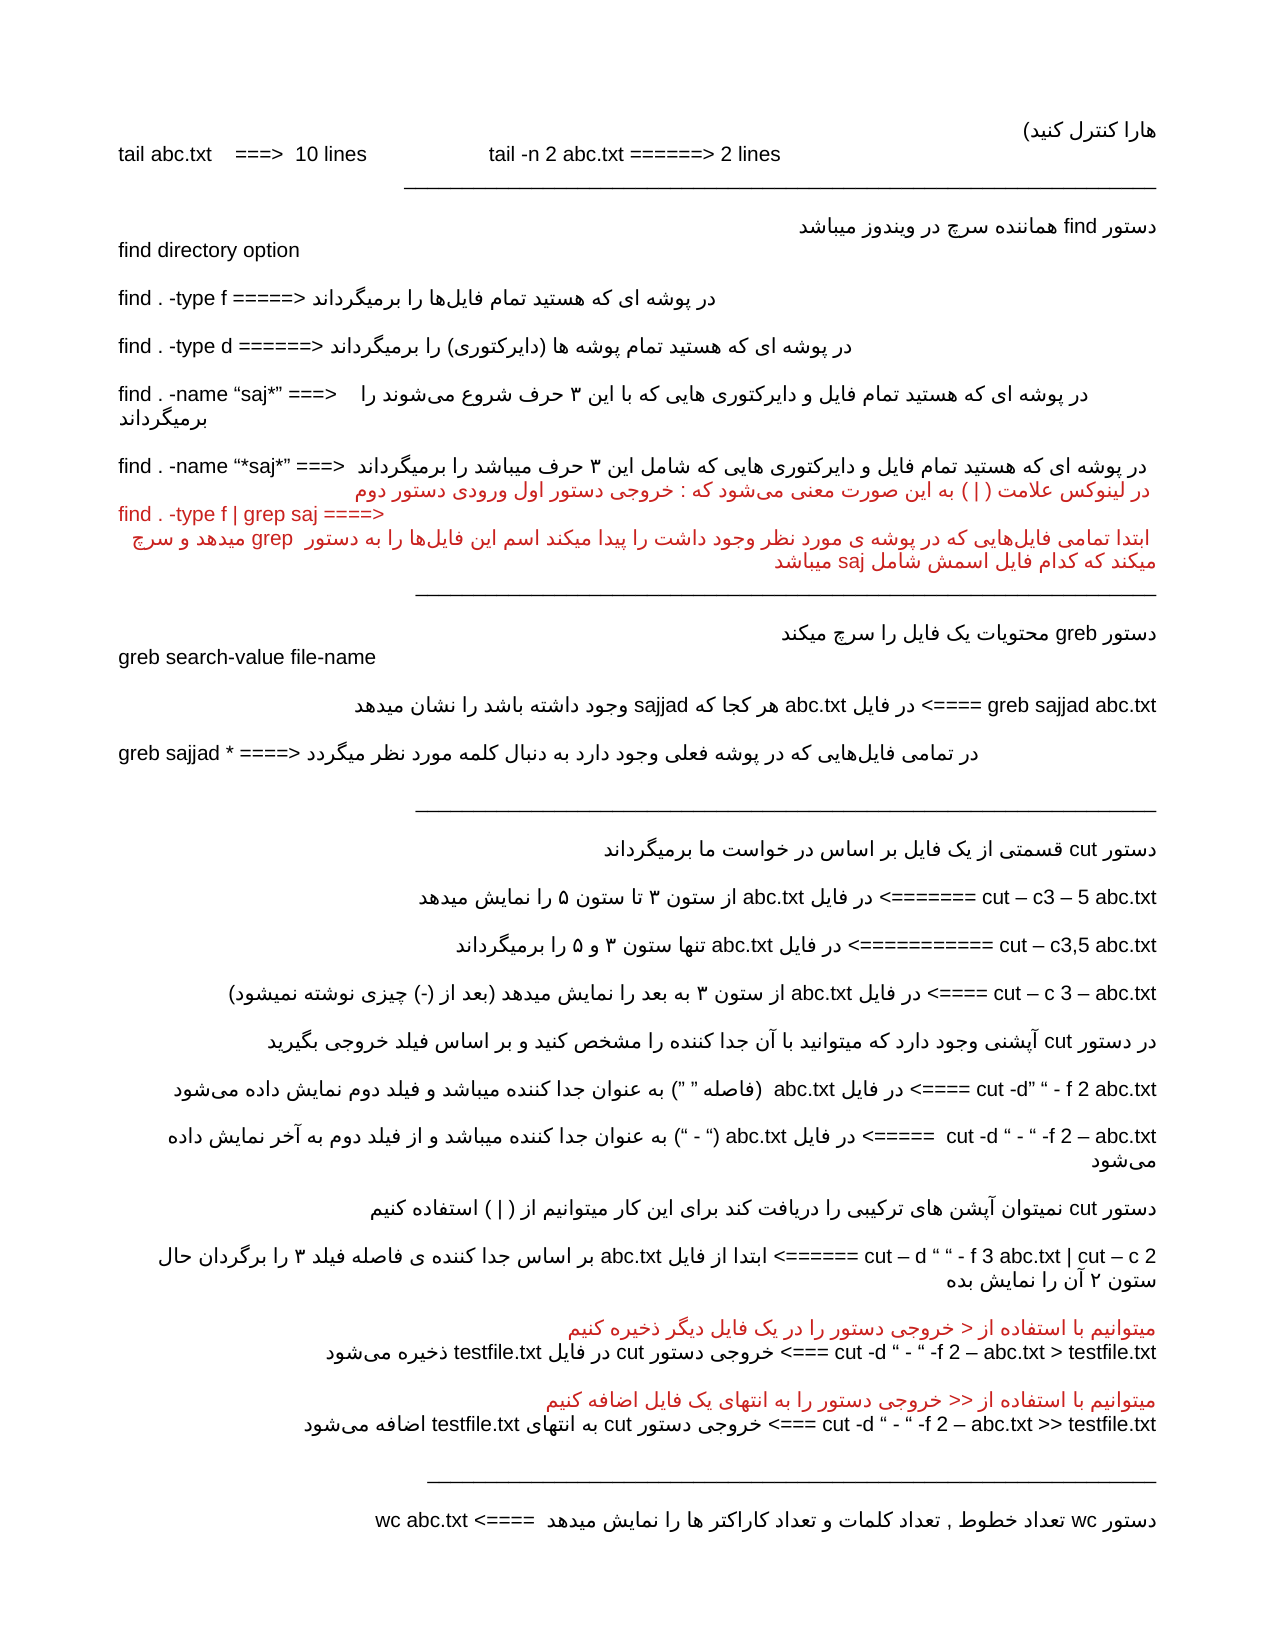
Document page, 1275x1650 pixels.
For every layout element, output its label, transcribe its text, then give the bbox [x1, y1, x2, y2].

text greb search-value file-name [118, 645, 1157, 669]
text دستور wc تعداد خطوط , تعداد کلمات و تعداد کاراکتر ها را نمایش میدهد ====> wc abc.txt [118, 1508, 1157, 1532]
text tail abc.txt ===> 10 lines tail -n 2 abc.txt ======> 2 lines [118, 142, 1157, 166]
text ________________________________________________________________ [118, 789, 1157, 813]
text cut -d” “ - f 2 abc.txt ====> در فایل abc.txt (فاصله ” ”) به عنوان جدا کننده میباشد و فیلد دوم نمایش داده می‌شود [118, 1076, 1157, 1100]
text greb sajjad abc.txt ====> در فایل abc.txt هر کجا که sajjad وجود داشته باشد را نشان میدهد [118, 693, 1157, 717]
text _______________________________________________________________ [118, 1460, 1157, 1484]
text دستور cut نمیتوان آپشن های ترکیبی را دریافت کند برای این کار میتوانیم از ( | ) استفاده کنیم [118, 1196, 1157, 1220]
text find . -type f =====> در پوشه ای که هستید تمام فایل‌ها را برمیگرداند [118, 286, 1157, 310]
text cut -d “ - “ -f 2 – abc.txt =====> در فایل abc.txt (“ - “) به عنوان جدا کننده میباشد و از فیلد دوم به آخر نمایش داده می‌شود [118, 1124, 1157, 1172]
text میتوانیم با استفاده از << خروجی دستور را به انتهای یک فایل اضافه کنیم [118, 1388, 1157, 1412]
text در دستور cut آپشنی وجود دارد که میتوانید با آن جدا کننده را مشخص کنید و بر اساس فیلد خروجی بگیرید [118, 1028, 1157, 1052]
text cut -d “ - “ -f 2 – abc.txt > testfile.txt ===> خروجی دستور cut در فایل testfile.txt ذخیره می‌شود [118, 1340, 1157, 1364]
text _________________________________________________________________ [118, 166, 1157, 190]
text greb sajjad * ====> در تمامی فایل‌هایی که در پوشه فعلی وجود دارد به دنبال کلمه مورد نظر میگردد [118, 741, 1157, 765]
text دستور find هماننده سرچ در ویندوز میباشد [118, 214, 1157, 238]
text find . -name “saj*” ===> در پوشه ای که هستید تمام فایل و دایرکتوری هایی که با این ۳ حرف شروع می‌شوند را برمیگرداند [118, 382, 1157, 429]
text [118, 118, 1157, 142]
text cut -d “ - “ -f 2 – abc.txt >> testfile.txt ===> خروجی دستور cut به انتهای testfile.txt اضافه می‌شود [118, 1412, 1157, 1436]
text find directory option [118, 238, 1157, 262]
text ابتدا تمامی فایل‌هایی که در پوشه ی مورد نظر وجود داشت را پیدا میکند اسم این فایل‌ها را به دستور grep میدهد و سرچ میکند که کدام فایل اسمش شامل saj میباشد [118, 525, 1157, 573]
text cut – c3,5 abc.txt ===========> در فایل abc.txt تنها ستون ۳ و ۵ را برمیگرداند [118, 933, 1157, 957]
text find . -type d ======> در پوشه ای که هستید تمام پوشه ها (دایرکتوری) را برمیگرداند [118, 334, 1157, 358]
text find . -type f | grep saj ====> [118, 501, 1157, 525]
text cut – c3 – 5 abc.txt =======> در فایل abc.txt از ستون ۳ تا ستون ۵ را نمایش میدهد [118, 885, 1157, 909]
text دستور cut قسمتی از یک فایل بر اساس در خواست ما برمیگرداند [118, 837, 1157, 861]
text میتوانیم با استفاده از < خروجی دستور را در یک فایل دیگر ذخیره کنیم [118, 1316, 1157, 1340]
text ________________________________________________________________ [118, 573, 1157, 597]
text در لینوکس علامت ( | ) به این صورت معنی می‌شود که : خروجی دستور اول ورودی دستور دوم [118, 477, 1157, 501]
text cut – d “ “ - f 3 abc.txt | cut – c 2 ======> ابتدا از فایل abc.txt بر اساس جدا کننده ی فاصله فیلد ۳ را برگردان حال ستون ۲ آن را نمایش بده [118, 1244, 1157, 1292]
text دستور greb محتویات یک فایل را سرچ میکند [118, 621, 1157, 645]
text find . -name “*saj*” ===> در پوشه ای که هستید تمام فایل و دایرکتوری هایی که شامل این ۳ حرف میباشد را برمیگرداند [118, 453, 1157, 477]
text cut – c 3 – abc.txt ====> در فایل abc.txt از ستون ۳ به بعد را نمایش میدهد (بعد از (-) چیزی نوشته نمیشود) [118, 981, 1157, 1004]
